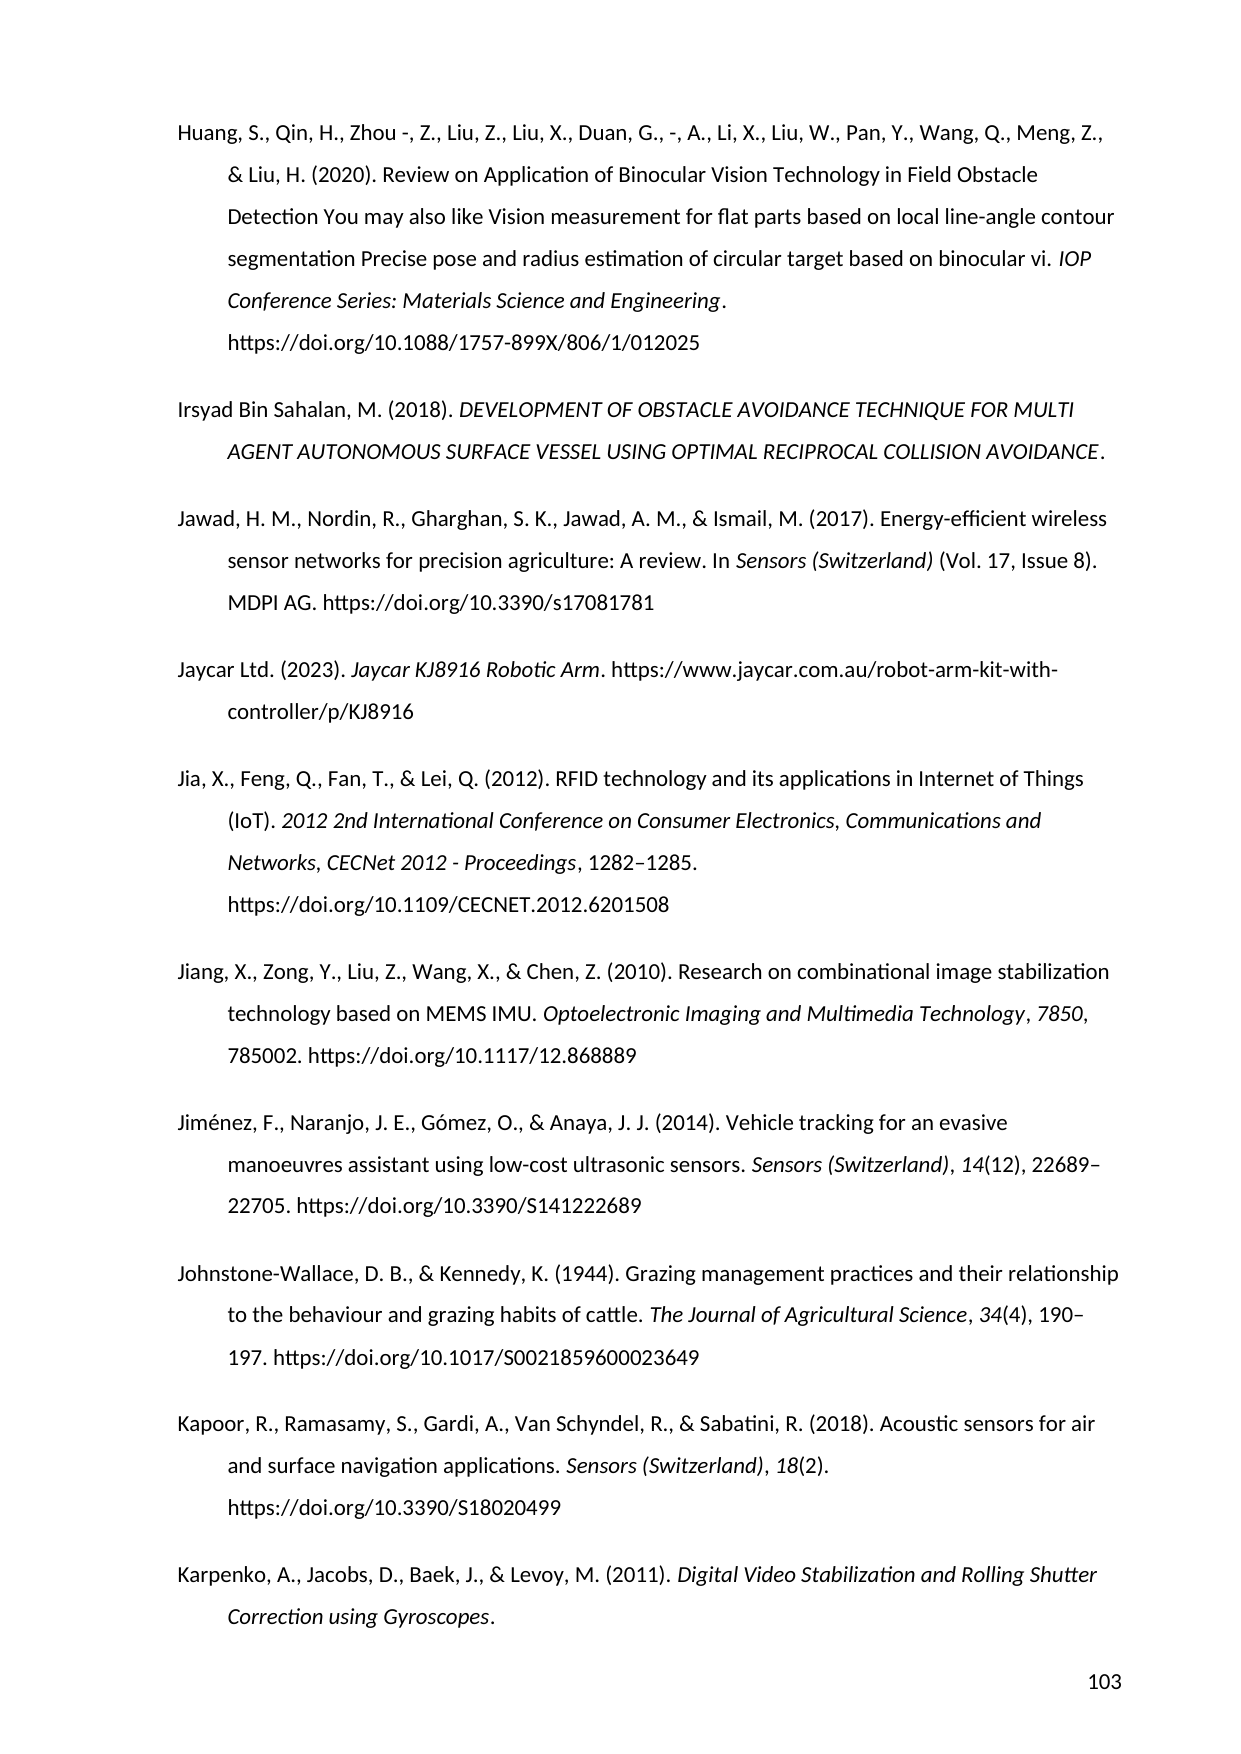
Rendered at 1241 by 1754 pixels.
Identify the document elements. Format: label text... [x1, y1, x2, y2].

text Kapoor, R., Ramasamy, S., Gardi, A., Van Schyndel, R., & Sabatini, R. (2018). Acoustic sensors for air and surface navigation applications. Sensors (Switzerland), 18(2). https://doi.org/10.3390/S18020499 [177, 1409, 1122, 1522]
text Irsyad Bin Sahalan, M. (2018). DEVELOPMENT OF OBSTACLE AVOIDANCE TECHNIQUE FOR MULTI AGENT AUTONOMOUS SURFACE VESSEL USING OPTIMAL RECIPROCAL COLLISION AVOIDANCE. [177, 395, 1122, 465]
text Huang, S., Qin, H., Zhou -, Z., Liu, Z., Liu, X., Duan, G., -, A., Li, X., Liu, W., Pan, Y., Wang, Q., Meng, Z., & Liu, H. (2020). Review on Application of Binocular Vision Technology in Field Obstacle Detection You may also like Vision measurement for flat parts based on local line-angle contour segmentation Precise pose and radius estimation of circular target based on binocular vi. IOP Conference Series: Materials Science and Engineering. https://doi.org/10.1088/1757-899X/806/1/012025 [177, 118, 1122, 356]
text Jiang, X., Zong, Y., Liu, Z., Wang, X., & Chen, Z. (2010). Research on combinational image stabilization technology based on MEMS IMU. Optoelectronic Imaging and Multimedia Technology, 7850, 785002. https://doi.org/10.1117/12.868889 [177, 957, 1122, 1069]
text Johnstone-Wallace, D. B., & Kennedy, K. (1944). Grazing management practices and their relationship to the behaviour and grazing habits of cattle. The Journal of Agricultural Science, 34(4), 190–197. https://doi.org/10.1017/S0021859600023649 [177, 1259, 1122, 1371]
text Karpenko, A., Jacobs, D., Baek, J., & Levoy, M. (2011). Digital Video Stabilization and Rolling Shutter Correction using Gyroscopes. [177, 1561, 1122, 1631]
text Jawad, H. M., Nordin, R., Gharghan, S. K., Jawad, A. M., & Ismail, M. (2017). Energy-efficient wireless sensor networks for precision agriculture: A review. In Sensors (Switzerland) (Vol. 17, Issue 8). MDPI AG. https://doi.org/10.3390/s17081781 [177, 504, 1122, 616]
text Jaycar Ltd. (2023). Jaycar KJ8916 Robotic Arm. https://www.jaycar.com.au/robot-arm-kit-with-controller/p/KJ8916 [177, 655, 1122, 725]
text Jiménez, F., Naranjo, J. E., Gómez, O., & Anaya, J. J. (2014). Vehicle tracking for an evasive manoeuvres assistant using low-cost ultrasonic sensors. Sensors (Switzerland), 14(12), 22689–22705. https://doi.org/10.3390/S141222689 [177, 1108, 1122, 1220]
text Jia, X., Feng, Q., Fan, T., & Lei, Q. (2012). RFID technology and its applications in Internet of Things (IoT). 2012 2nd International Conference on Consumer Electronics, Communications and Networks, CECNet 2012 - Proceedings, 1282–1285. https://doi.org/10.1109/CECNET.2012.6201508 [177, 764, 1122, 918]
